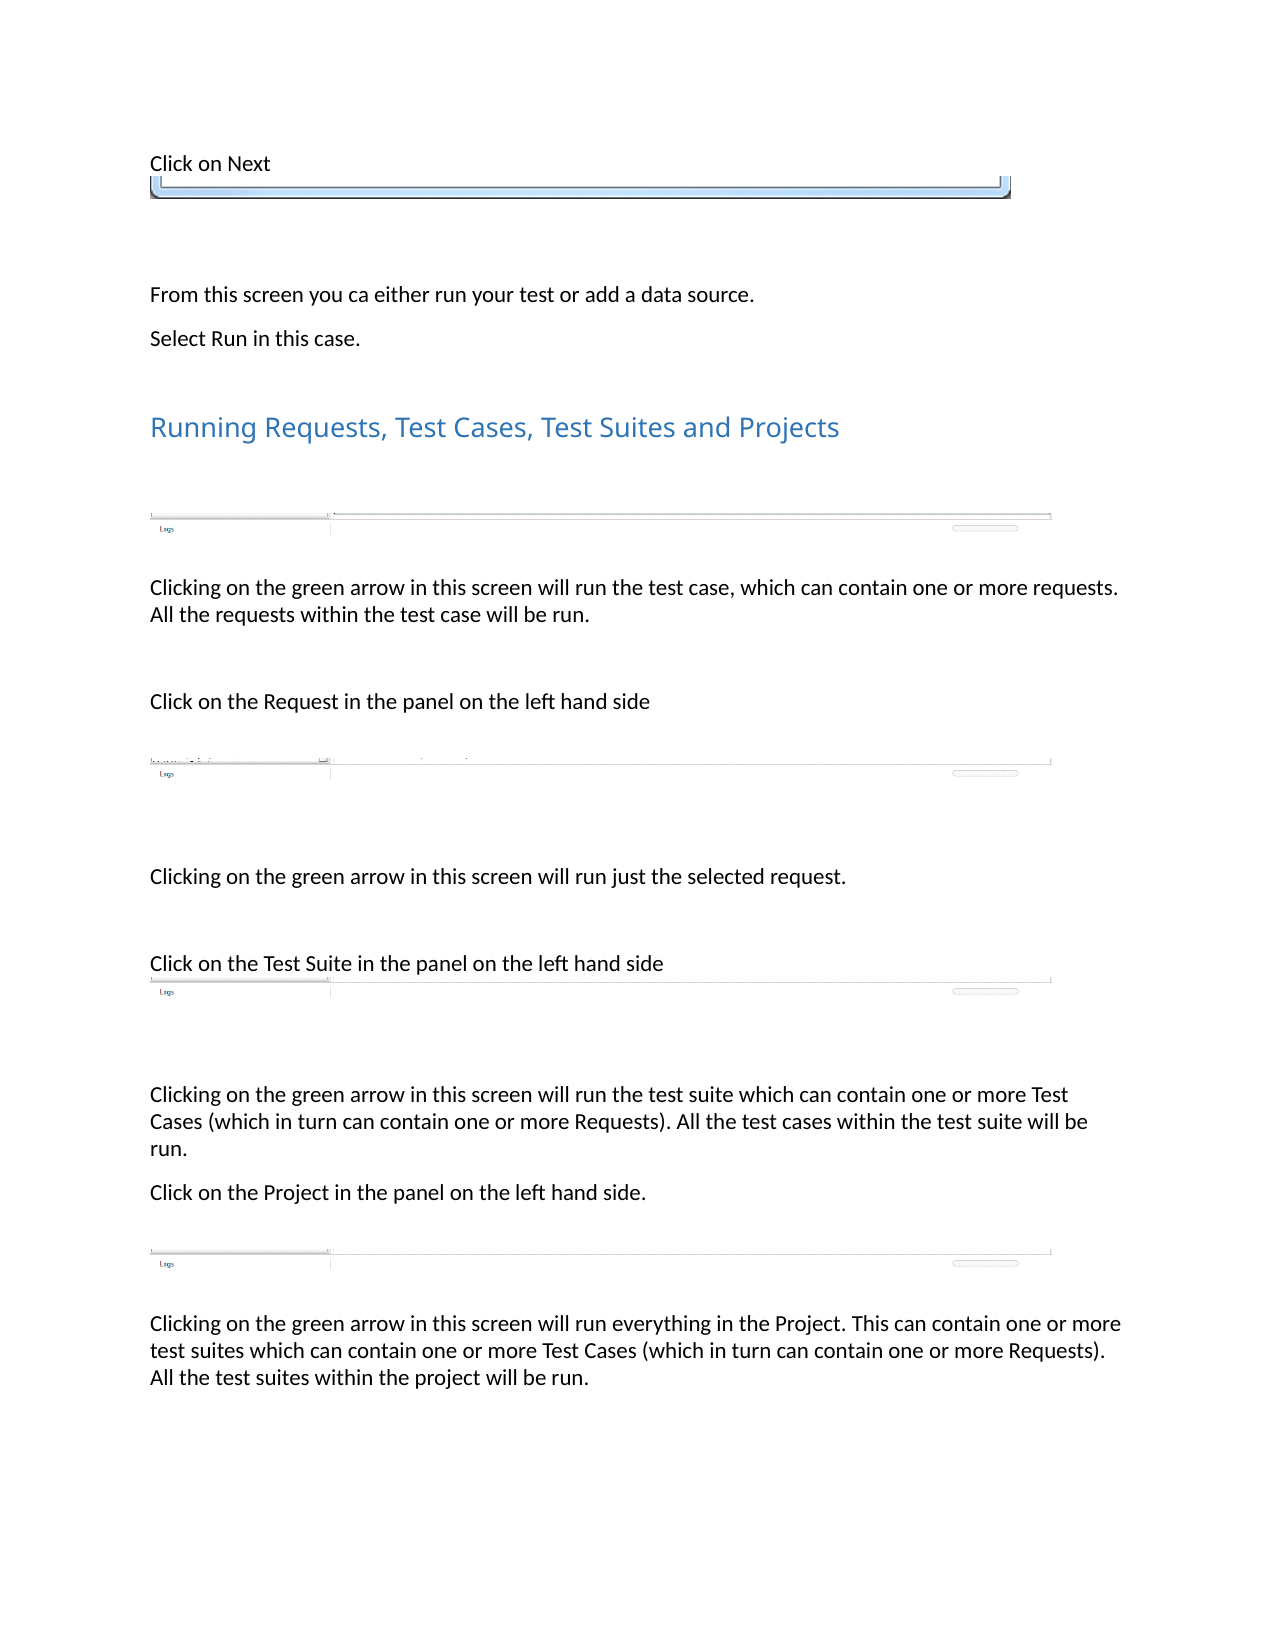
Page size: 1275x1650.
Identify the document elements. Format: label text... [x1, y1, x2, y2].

text Click on the Project in the panel on the left hand side. [150, 1179, 1125, 1206]
text Clicking on the green arrow in this screen will run the test case, which can contain one or more requests. All the requests within the test case will be run. [150, 574, 1125, 628]
text Click on the Test Suite in the panel on the left hand side [150, 950, 1125, 977]
text Click on Next [150, 150, 1125, 177]
text Select Run in this case. [150, 324, 1125, 352]
text Clicking on the green arrow in this screen will run everything in the Project. This can contain one or more test suites which can contain one or more Test Cases (which in turn can contain one or more Requests). All the test suites within the project will be run. [150, 1309, 1125, 1391]
text From this screen you ca either run your test or add a data source. [150, 281, 1125, 308]
text Running Requests, Test Cases, Test Suites and Projects [150, 416, 1125, 443]
text Clicking on the green arrow in this screen will run just the selected request. [150, 863, 1125, 890]
text Click on the Request in the panel on the left hand side [150, 688, 1125, 715]
text Clicking on the green arrow in this screen will run the test suite which can contain one or more Test Cases (which in turn can contain one or more Requests). All the test cases within the test suite will be run. [150, 1081, 1125, 1162]
